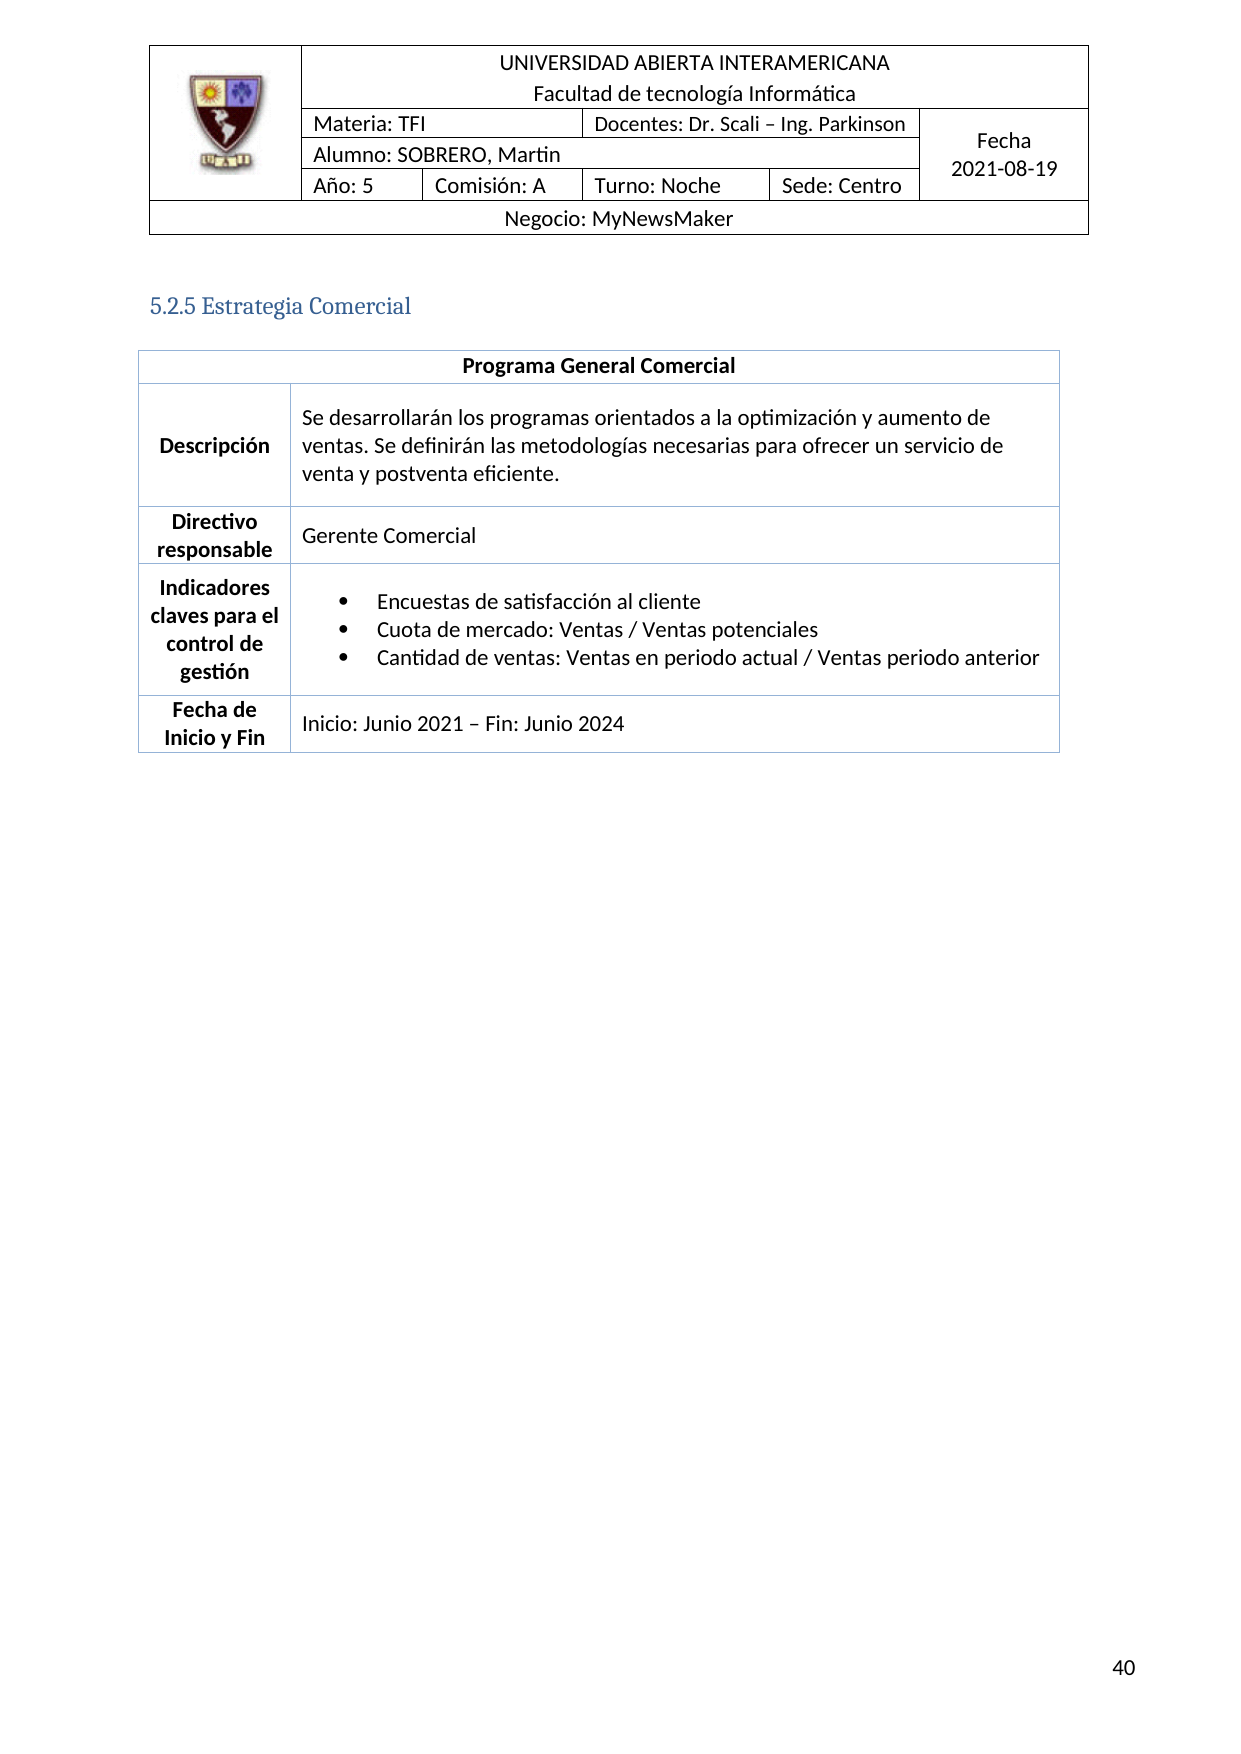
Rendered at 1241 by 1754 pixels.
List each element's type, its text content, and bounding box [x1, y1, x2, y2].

table_cell Gerente Comercial [291, 507, 1059, 563]
picture [175, 67, 276, 180]
table_cell Se desarrollarán los programas orientados a la optimización y aumento de ventas. Se definirán las metodologías necesarias para ofrecer un servicio de venta y postventa eficiente. [291, 384, 1059, 506]
table_cell Fecha de Inicio y Fin [139, 696, 290, 752]
table_cell Directivo responsable [139, 507, 290, 563]
table_cell Indicadores claves para el control de gestión [139, 564, 290, 694]
subtitle 5.2.5 Estrategia Comercial [150, 292, 1135, 321]
table_cell Inicio: Junio 2021 – Fin: Junio 2024 [291, 696, 1059, 752]
table_cell Descripción [139, 384, 290, 506]
table_cell Encuestas de satisfacción al cliente Cuota de mercado: Ventas / Ventas potenciales Cantidad de ventas: Ventas en periodo actual / Ventas periodo anterior [291, 564, 1059, 694]
table_header Programa General Comercial [139, 351, 1059, 383]
